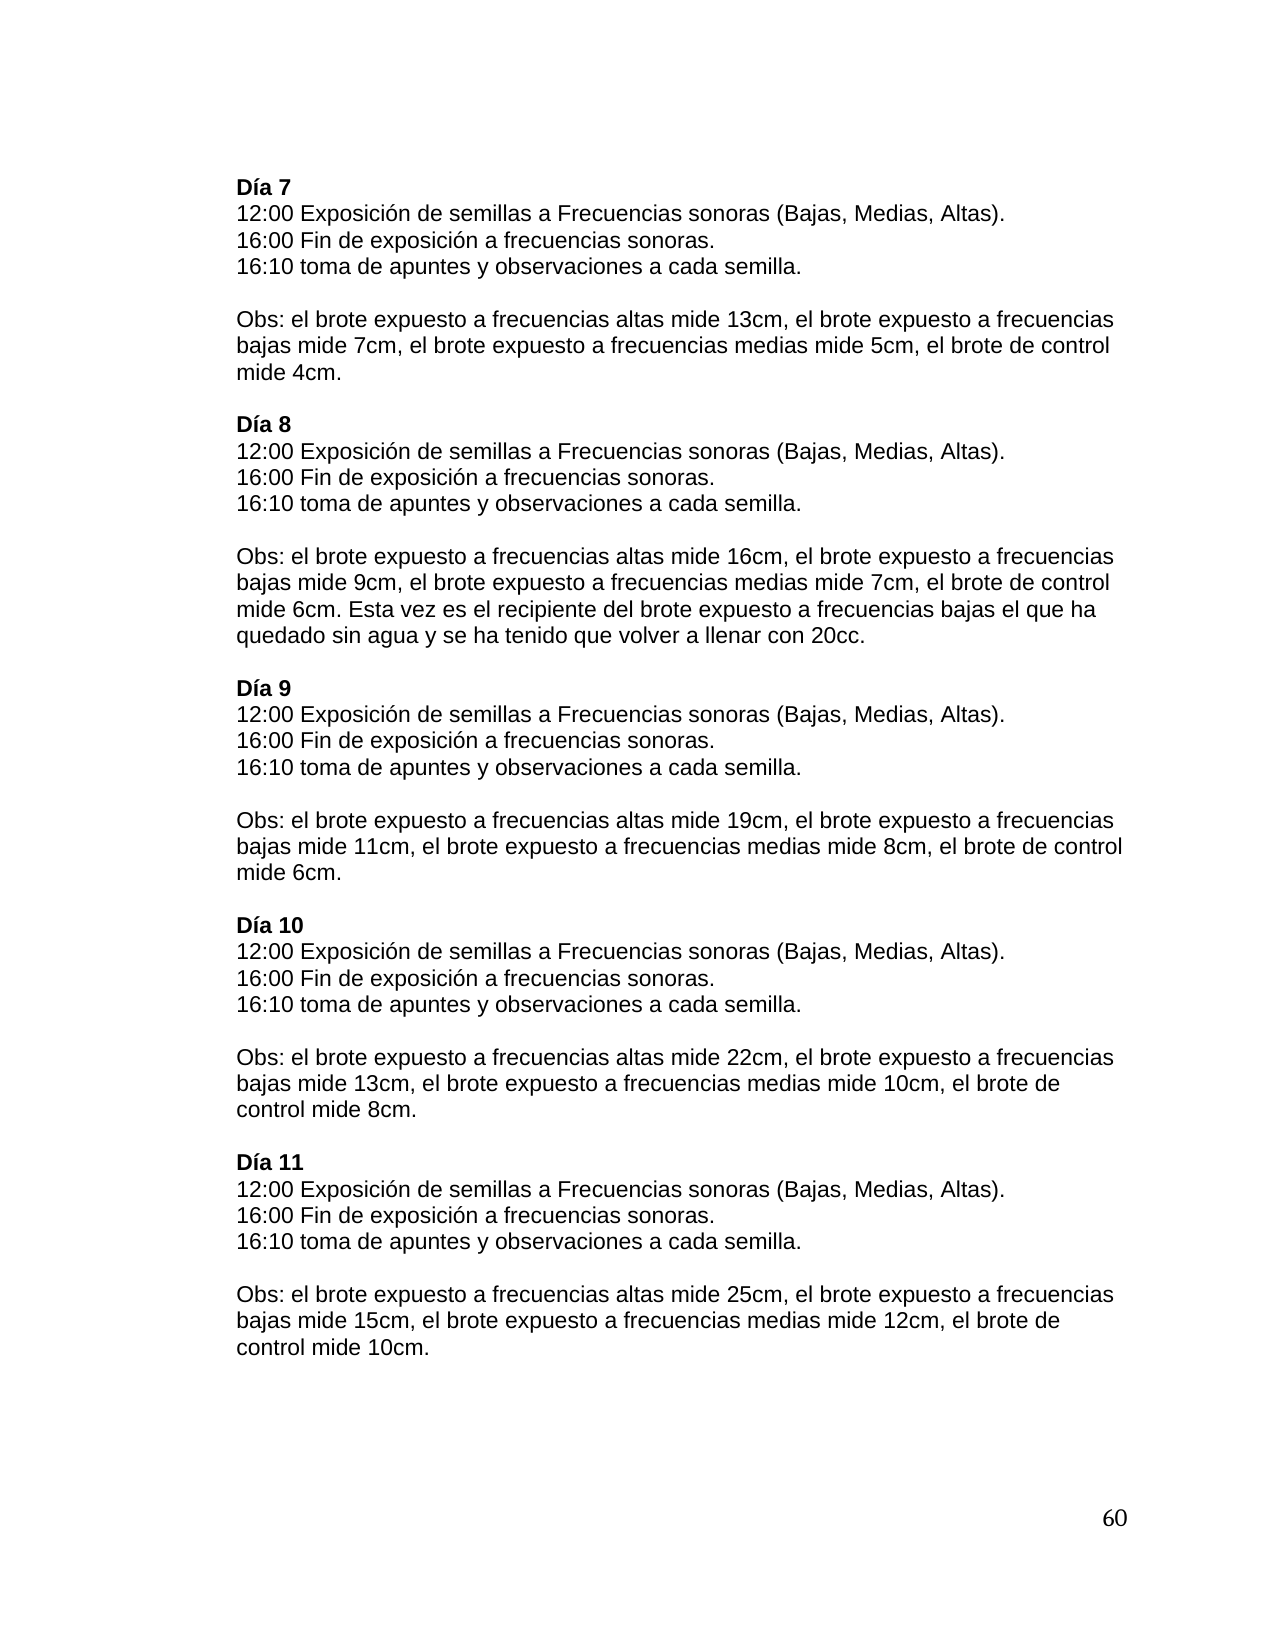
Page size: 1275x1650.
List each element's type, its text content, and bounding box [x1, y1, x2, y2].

text Día 8 [236, 411, 1127, 438]
text 16:00 Fin de exposición a frecuencias sonoras. [236, 464, 1127, 490]
text 16:00 Fin de exposición a frecuencias sonoras. [236, 1202, 1127, 1228]
text Día 11 [236, 1149, 1127, 1176]
text 16:00 Fin de exposición a frecuencias sonoras. [236, 227, 1127, 253]
text 16:10 toma de apuntes y observaciones a cada semilla. [236, 991, 1127, 1017]
text 12:00 Exposición de semillas a Frecuencias sonoras (Bajas, Medias, Altas). [236, 938, 1127, 965]
text Obs: el brote expuesto a frecuencias altas mide 16cm, el brote expuesto a frecuencias bajas mide 9cm, el brote expuesto a frecuencias medias mide 7cm, el brote de control mide 6cm. Esta vez es el recipiente del brote expuesto a frecuencias bajas el que ha quedado sin agua y se ha tenido que volver a llenar con 20cc. [236, 543, 1127, 648]
text Día 7 [236, 174, 1127, 200]
text 16:10 toma de apuntes y observaciones a cada semilla. [236, 253, 1127, 279]
text Día 9 [236, 675, 1127, 701]
text Obs: el brote expuesto a frecuencias altas mide 19cm, el brote expuesto a frecuencias bajas mide 11cm, el brote expuesto a frecuencias medias mide 8cm, el brote de control mide 6cm. [236, 807, 1127, 886]
text Día 10 [236, 912, 1127, 938]
text Obs: el brote expuesto a frecuencias altas mide 13cm, el brote expuesto a frecuencias bajas mide 7cm, el brote expuesto a frecuencias medias mide 5cm, el brote de control mide 4cm. [236, 306, 1127, 385]
text 16:10 toma de apuntes y observaciones a cada semilla. [236, 1228, 1127, 1254]
text 12:00 Exposición de semillas a Frecuencias sonoras (Bajas, Medias, Altas). [236, 438, 1127, 464]
text 16:00 Fin de exposición a frecuencias sonoras. [236, 965, 1127, 991]
text 16:00 Fin de exposición a frecuencias sonoras. [236, 727, 1127, 754]
text 12:00 Exposición de semillas a Frecuencias sonoras (Bajas, Medias, Altas). [236, 701, 1127, 727]
text 12:00 Exposición de semillas a Frecuencias sonoras (Bajas, Medias, Altas). [236, 1176, 1127, 1202]
text 12:00 Exposición de semillas a Frecuencias sonoras (Bajas, Medias, Altas). [236, 200, 1127, 227]
text Obs: el brote expuesto a frecuencias altas mide 25cm, el brote expuesto a frecuencias bajas mide 15cm, el brote expuesto a frecuencias medias mide 12cm, el brote de control mide 10cm. [236, 1281, 1127, 1360]
text 16:10 toma de apuntes y observaciones a cada semilla. [236, 754, 1127, 780]
text 16:10 toma de apuntes y observaciones a cada semilla. [236, 490, 1127, 517]
text Obs: el brote expuesto a frecuencias altas mide 22cm, el brote expuesto a frecuencias bajas mide 13cm, el brote expuesto a frecuencias medias mide 10cm, el brote de control mide 8cm. [236, 1044, 1127, 1123]
